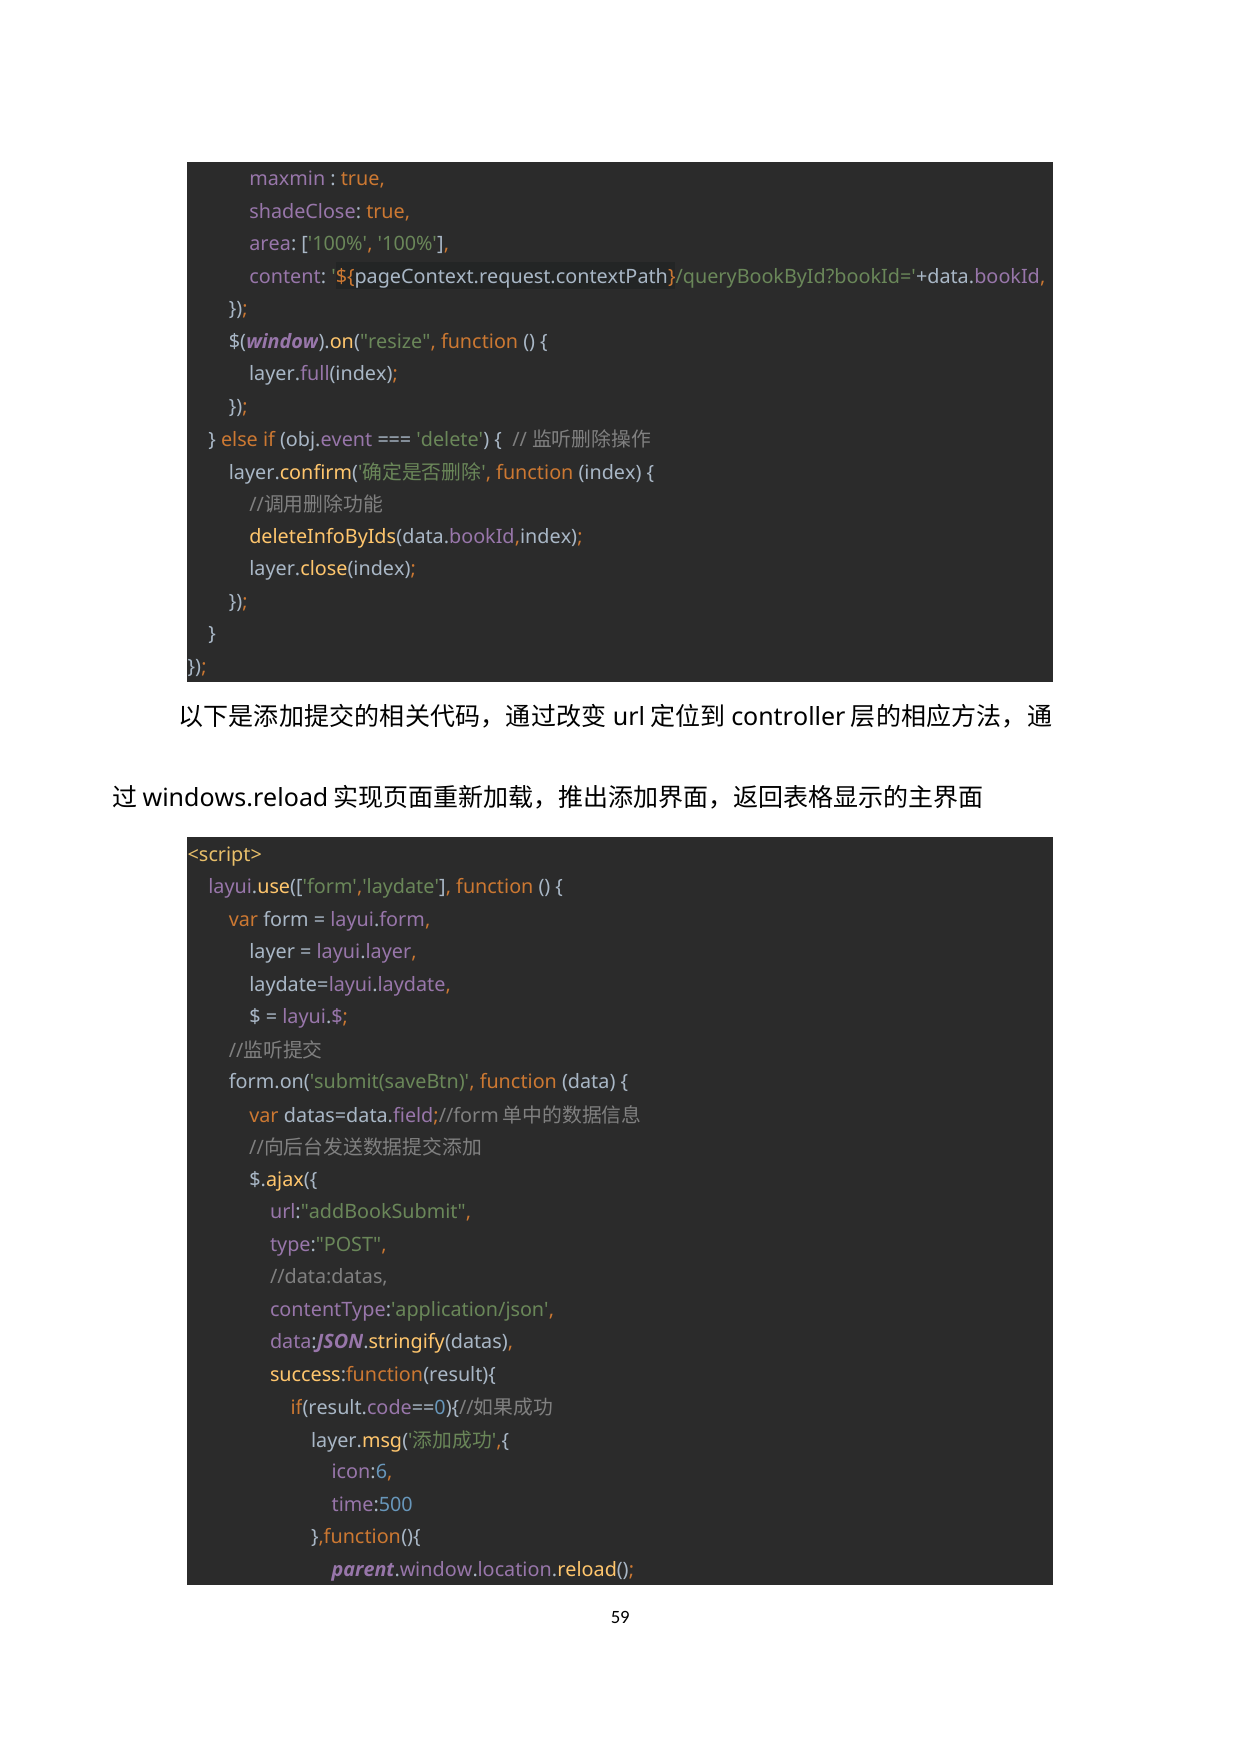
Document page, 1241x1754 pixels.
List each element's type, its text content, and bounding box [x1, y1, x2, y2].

text deleteInfoByIds(data.bookId,index); [187, 519, 1053, 552]
text content: '${pageContext.request.contextPath}/queryBookById?bookId='+data.bookId, [187, 259, 1053, 292]
text $ = layui.$; [187, 1000, 1053, 1032]
text var form = layui.form, [187, 902, 1053, 935]
text icon:6, [187, 1455, 1053, 1487]
text contentType:'application/json', [187, 1292, 1053, 1325]
text var datas=data.field;//form单中的数据信息 [187, 1097, 1053, 1130]
text data:JSON.stringify(datas), [187, 1325, 1053, 1357]
text maxmin : true, [187, 162, 1053, 194]
text }); [187, 292, 1053, 324]
text shadeClose: true, [187, 194, 1053, 227]
text //向后台发送数据提交添加 [187, 1130, 1053, 1162]
text success:function(result){ [187, 1357, 1053, 1390]
text }); [187, 649, 1053, 682]
text laydate=layui.laydate, [187, 967, 1053, 1000]
text url:"addBookSubmit", [187, 1195, 1053, 1227]
text form.on('submit(saveBtn)', function (data) { [187, 1065, 1053, 1097]
text parent.window.location.reload(); [187, 1552, 1053, 1585]
text }); [187, 389, 1053, 422]
text time:500 [187, 1487, 1053, 1520]
text <script> [187, 837, 1053, 870]
text layer = layui.layer, [187, 935, 1053, 967]
text type:"POST", [187, 1227, 1053, 1260]
text layer.full(index); [187, 357, 1053, 389]
text layer.close(index); [187, 552, 1053, 584]
text }); [187, 584, 1053, 617]
text if(result.code==0){//如果成功 [187, 1390, 1053, 1422]
text 以下是添加提交的相关代码，通过改变url定位到controller层的相应方法，通过windows.reload实现页面重新加载，推出添加界面，返回表格显示的主界面 [112, 682, 1053, 828]
text //调用删除功能 [187, 487, 1053, 519]
text $.ajax({ [187, 1162, 1053, 1195]
text //监听提交 [187, 1032, 1053, 1065]
text },function(){ [187, 1520, 1053, 1552]
text layui.use(['form','laydate'], function () { [187, 870, 1053, 902]
text $(window).on("resize", function () { [187, 324, 1053, 357]
text area: ['100%', '100%'], [187, 227, 1053, 259]
text layer.confirm('确定是否删除', function (index) { [187, 454, 1053, 487]
text } else if (obj.event === 'delete') { // 监听删除操作 [187, 422, 1053, 454]
text } [187, 617, 1053, 649]
text layer.msg('添加成功',{ [187, 1422, 1053, 1455]
text //data:datas, [187, 1260, 1053, 1292]
